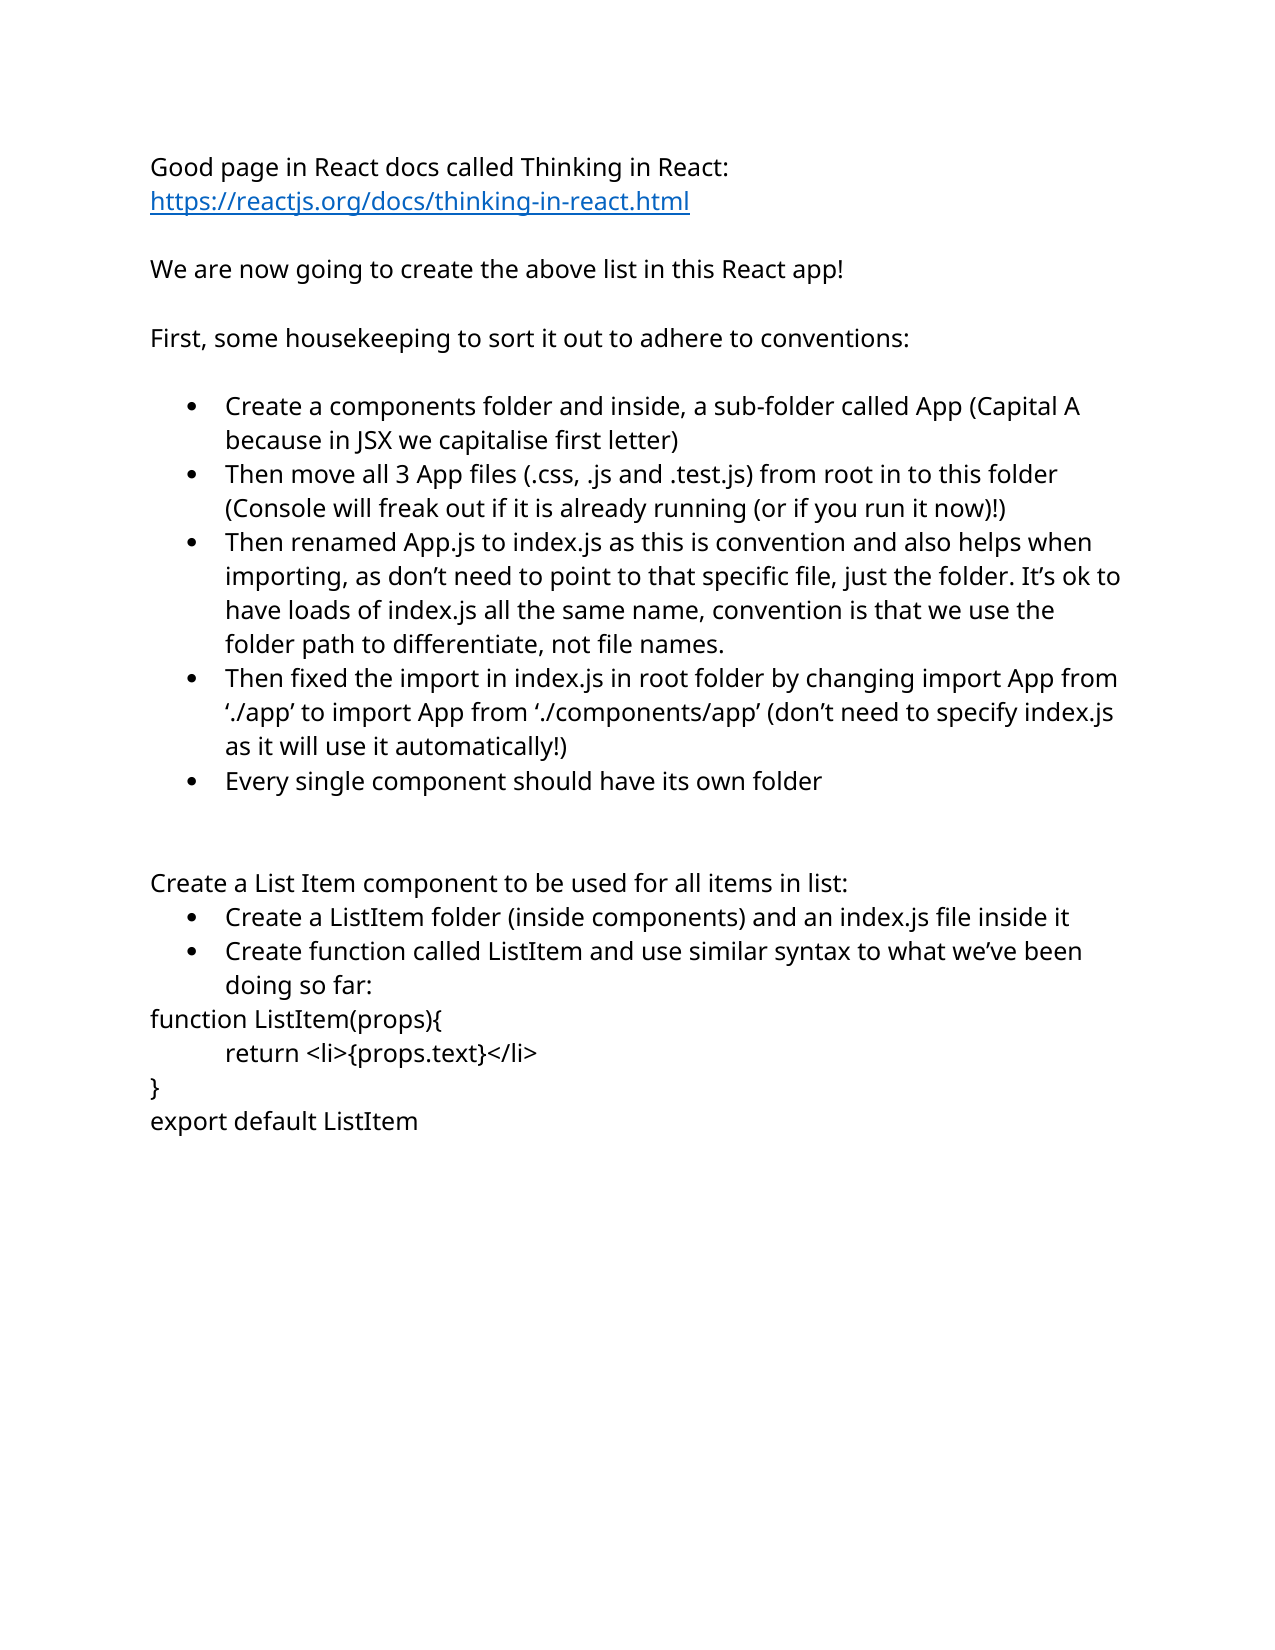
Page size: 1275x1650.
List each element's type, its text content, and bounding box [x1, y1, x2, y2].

text Good page in React docs called Thinking in React: https://reactjs.org/docs/thinking-in-react.html [150, 150, 1125, 218]
text function ListItem(props){ [150, 1002, 1125, 1036]
list Then renamed App.js to index.js as this is convention and also helps when importing, as don’t need to point to that specific file, just the folder. It’s ok to have loads of index.js all the same name, convention is that we use the folder path to differentiate, not file names. [187, 525, 1125, 661]
list Create function called ListItem and use similar syntax to what we’ve been doing so far: [187, 933, 1125, 1002]
list Every single component should have its own folder [187, 763, 1125, 797]
text } [150, 1070, 1125, 1104]
list Then fixed the import in index.js in root folder by changing import App from ‘./app’ to import App from ‘./components/app’ (don’t need to specify index.js as it will use it automatically!) [187, 661, 1125, 763]
text First, some housekeeping to sort it out to adhere to conventions: [150, 320, 1125, 354]
text We are now going to create the above list in this React app! [150, 252, 1125, 286]
text Create a List Item component to be used for all items in list: [150, 865, 1125, 899]
text return <li>{props.text}</li> [150, 1036, 1125, 1070]
list Then move all 3 App files (.css, .js and .test.js) from root in to this folder (Console will freak out if it is already running (or if you run it now)!) [187, 457, 1125, 525]
text export default ListItem [150, 1104, 1125, 1138]
list Create a ListItem folder (inside components) and an index.js file inside it [187, 899, 1125, 933]
list Create a components folder and inside, a sub-folder called App (Capital A because in JSX we capitalise first letter) [187, 388, 1125, 457]
